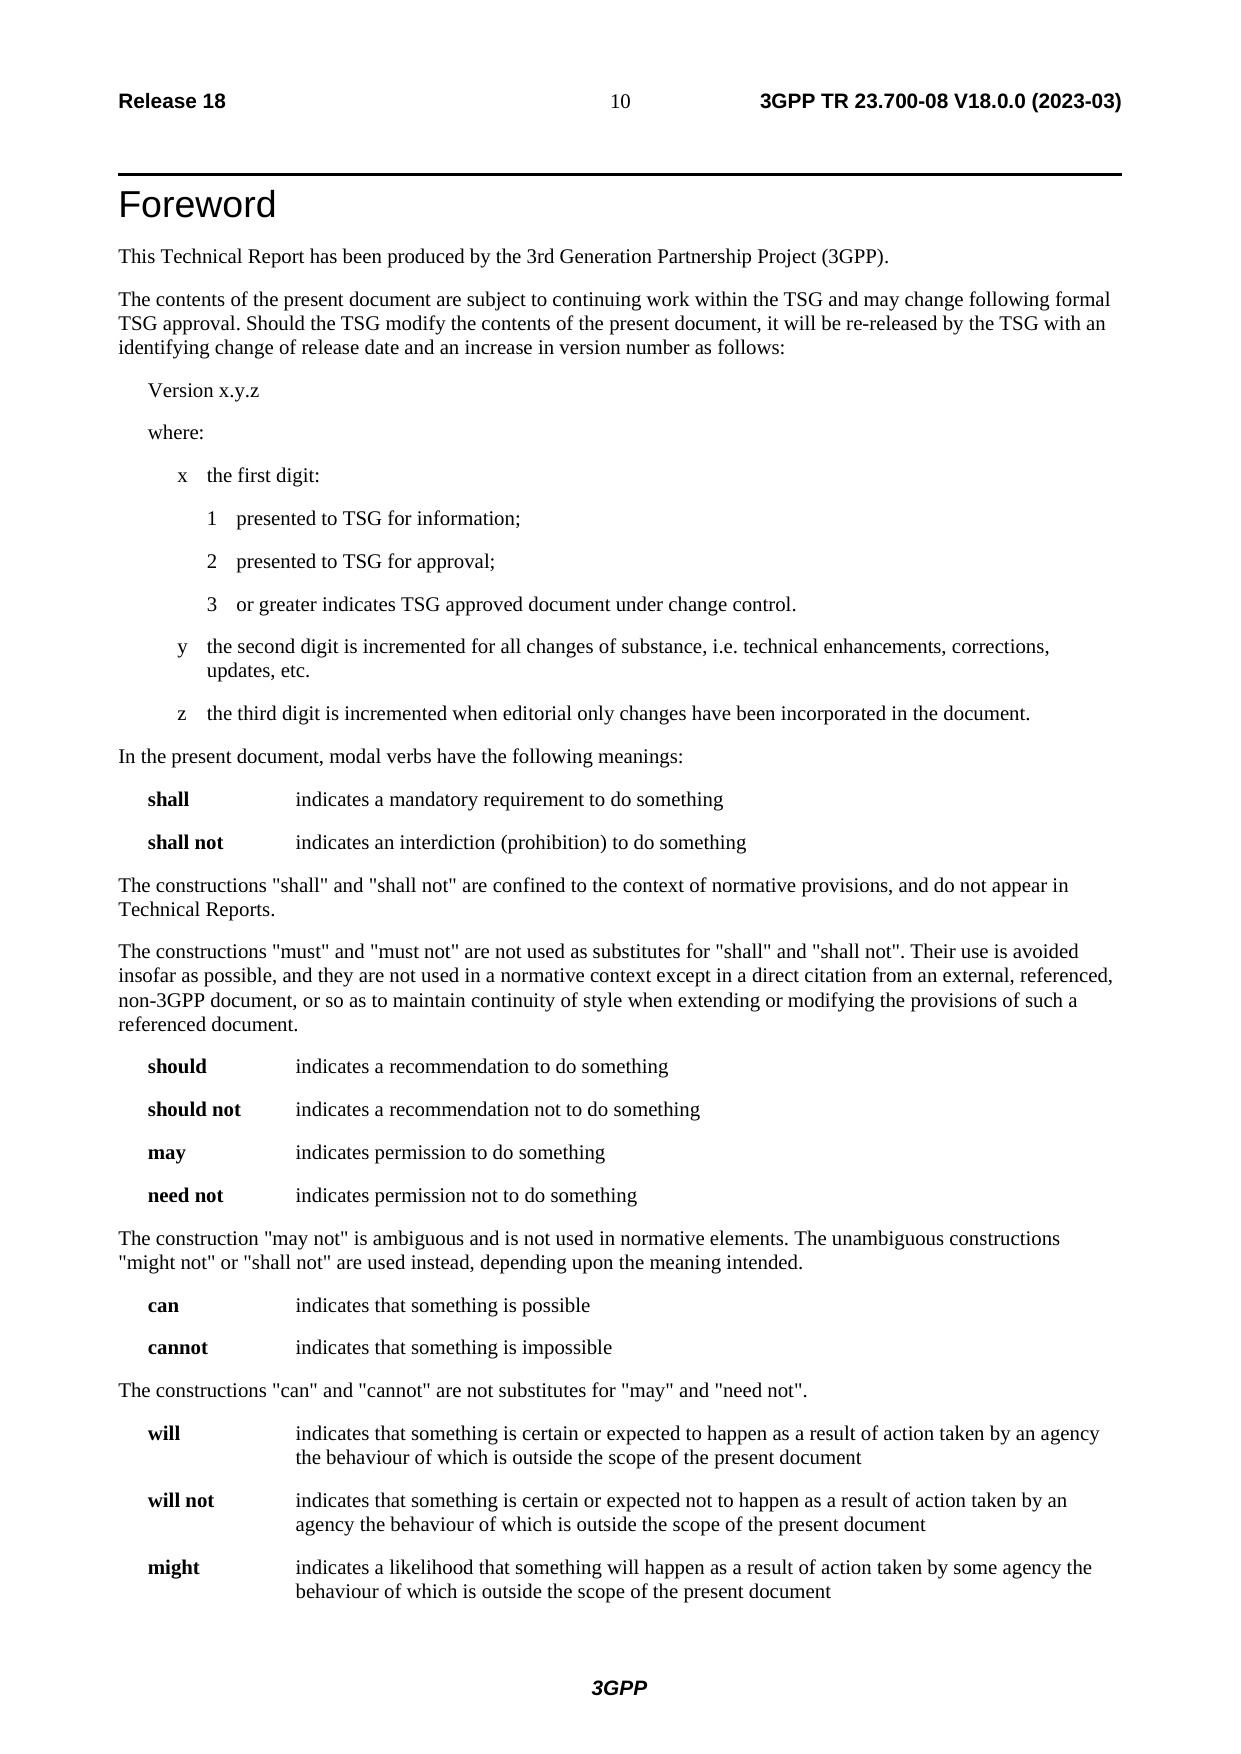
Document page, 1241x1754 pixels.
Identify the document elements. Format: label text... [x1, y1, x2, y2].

text In the present document, modal verbs have the following meanings: [118, 744, 1122, 768]
text can indicates that something is possible [148, 1292, 1122, 1317]
text will not indicates that something is certain or expected not to happen as a result of action taken by an agency the behaviour of which is outside the scope of the present document [148, 1488, 1122, 1536]
text The construction "may not" is ambiguous and is not used in normative elements. The unambiguous constructions "might not" or "shall not" are used instead, depending upon the meaning intended. [118, 1226, 1122, 1274]
text should not indicates a recommendation not to do something [148, 1097, 1122, 1121]
text may indicates permission to do something [148, 1140, 1122, 1164]
text The constructions "must" and "must not" are not used as substitutes for "shall" and "shall not". Their use is avoided insofar as possible, and they are not used in a normative context except in a direct citation from an external, referenced, non-3GPP document, or so as to maintain continuity of style when extending or modifying the provisions of such a referenced document. [118, 939, 1122, 1036]
text cannot indicates that something is impossible [148, 1335, 1122, 1359]
text 1 presented to TSG for information; [207, 506, 1122, 530]
text where: [148, 420, 1122, 444]
text The constructions "can" and "cannot" are not substitutes for "may" and "need not". [118, 1378, 1122, 1402]
subtitle Foreword [118, 176, 1122, 225]
text 2 presented to TSG for approval; [207, 549, 1122, 573]
text The contents of the present document are subject to continuing work within the TSG and may change following formal TSG approval. Should the TSG modify the contents of the present document, it will be re-released by the TSG with an identifying change of release date and an increase in version number as follows: [118, 287, 1122, 359]
text x the first digit: [177, 463, 1122, 487]
text This Technical Report has been produced by the 3rd Generation Partnership Project (3GPP). [118, 244, 1122, 268]
text will indicates that something is certain or expected to happen as a result of action taken by an agency the behaviour of which is outside the scope of the present document [148, 1421, 1122, 1469]
text need not indicates permission not to do something [148, 1183, 1122, 1207]
text shall not indicates an interdiction (prohibition) to do something [148, 830, 1122, 854]
text y the second digit is incremented for all changes of substance, i.e. technical enhancements, corrections, updates, etc. [177, 634, 1122, 682]
text should indicates a recommendation to do something [148, 1054, 1122, 1078]
text shall indicates a mandatory requirement to do something [148, 787, 1122, 811]
text might indicates a likelihood that something will happen as a result of action taken by some agency the behaviour of which is outside the scope of the present document [148, 1555, 1122, 1603]
text 3 or greater indicates TSG approved document under change control. [207, 592, 1122, 616]
text z the third digit is incremented when editorial only changes have been incorporated in the document. [177, 701, 1122, 725]
text The constructions "shall" and "shall not" are confined to the context of normative provisions, and do not appear in Technical Reports. [118, 872, 1122, 921]
text Version x.y.z [148, 377, 1122, 402]
